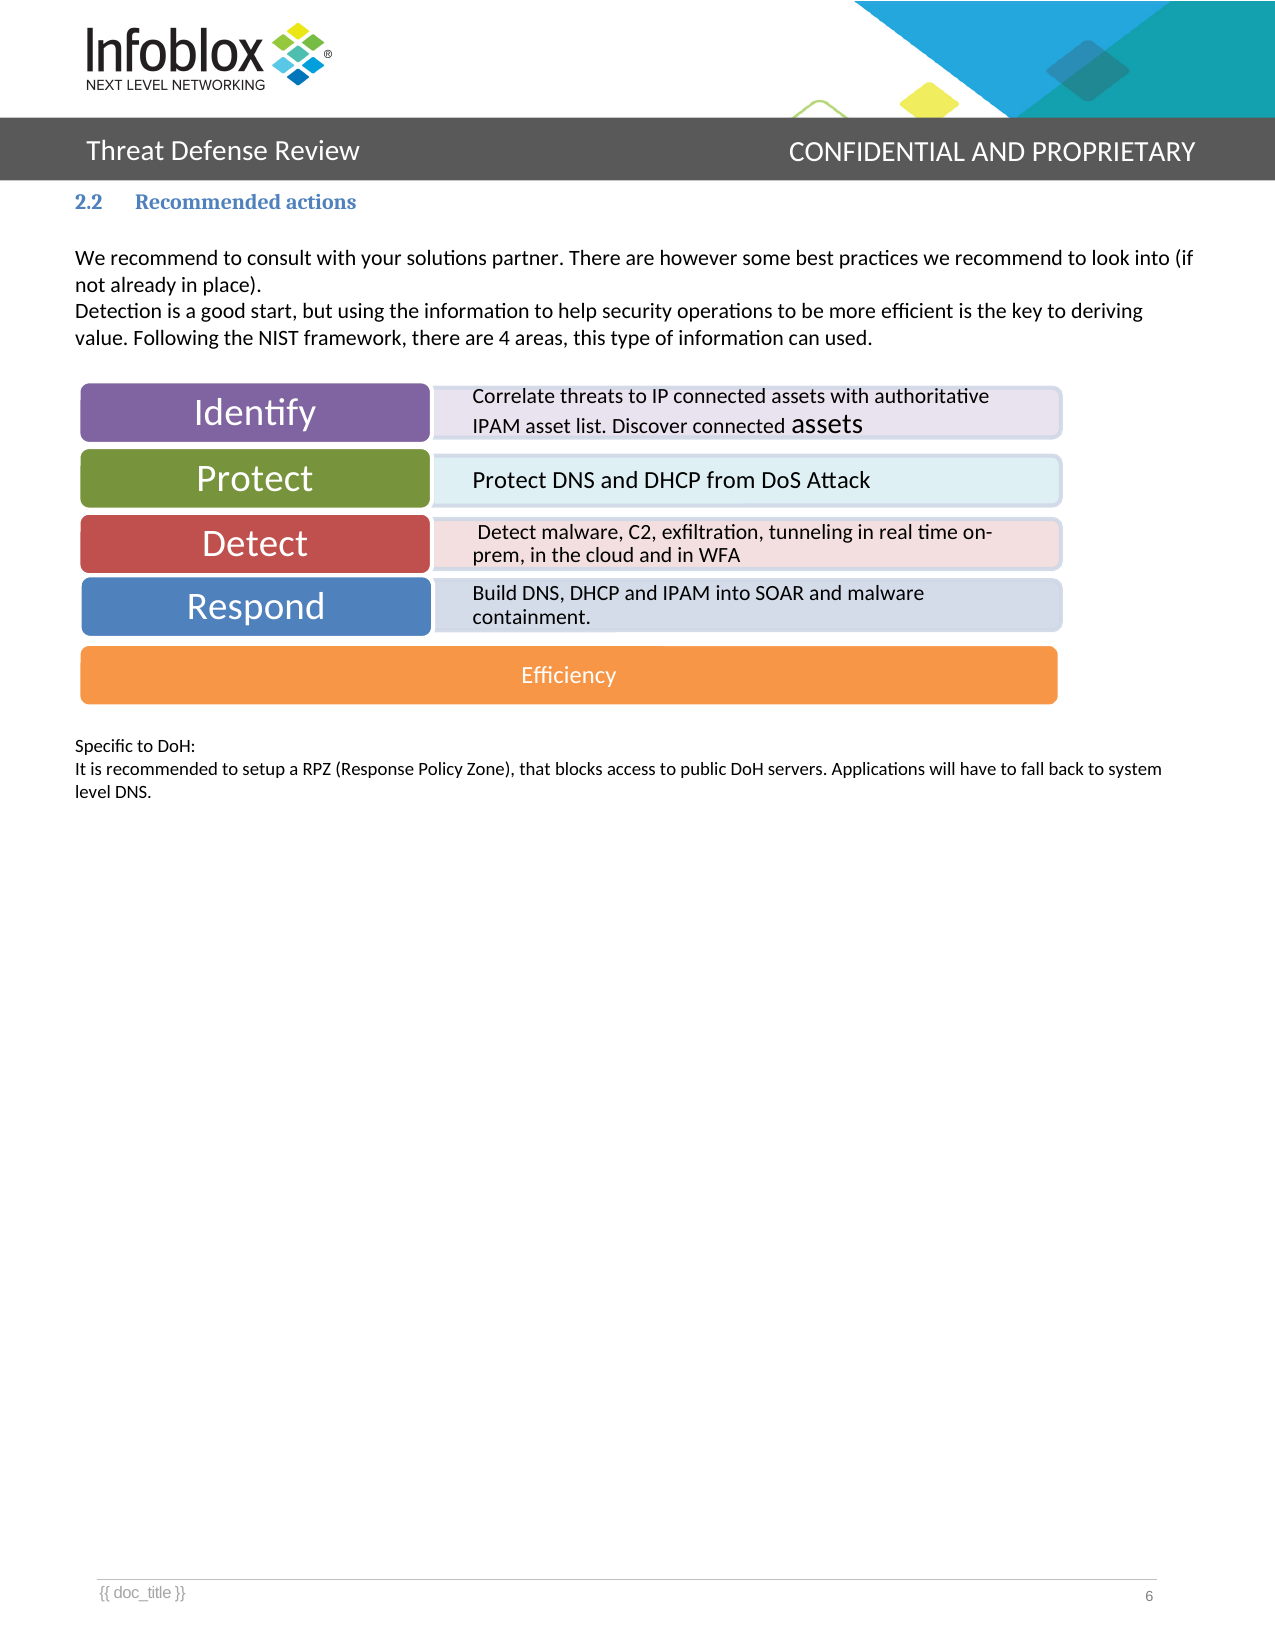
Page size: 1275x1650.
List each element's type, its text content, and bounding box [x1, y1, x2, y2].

text It is recommended to setup a RPZ (Response Policy Zone), that blocks access to public DoH servers. Applications will have to fall back to system level DNS. [75, 757, 1200, 803]
text Specific to DoH: [75, 734, 1200, 757]
subtitle Recommended actions [75, 190, 1200, 215]
text We recommend to consult with your solutions partner. There are however some best practices we recommend to look into (if not already in place). [75, 244, 1200, 297]
text Detection is a good start, but using the information to help security operations to be more efficient is the key to deriving value. Following the NIST framework, there are 4 areas, this type of information can used. [75, 297, 1200, 351]
picture [0, 1, 1275, 117]
